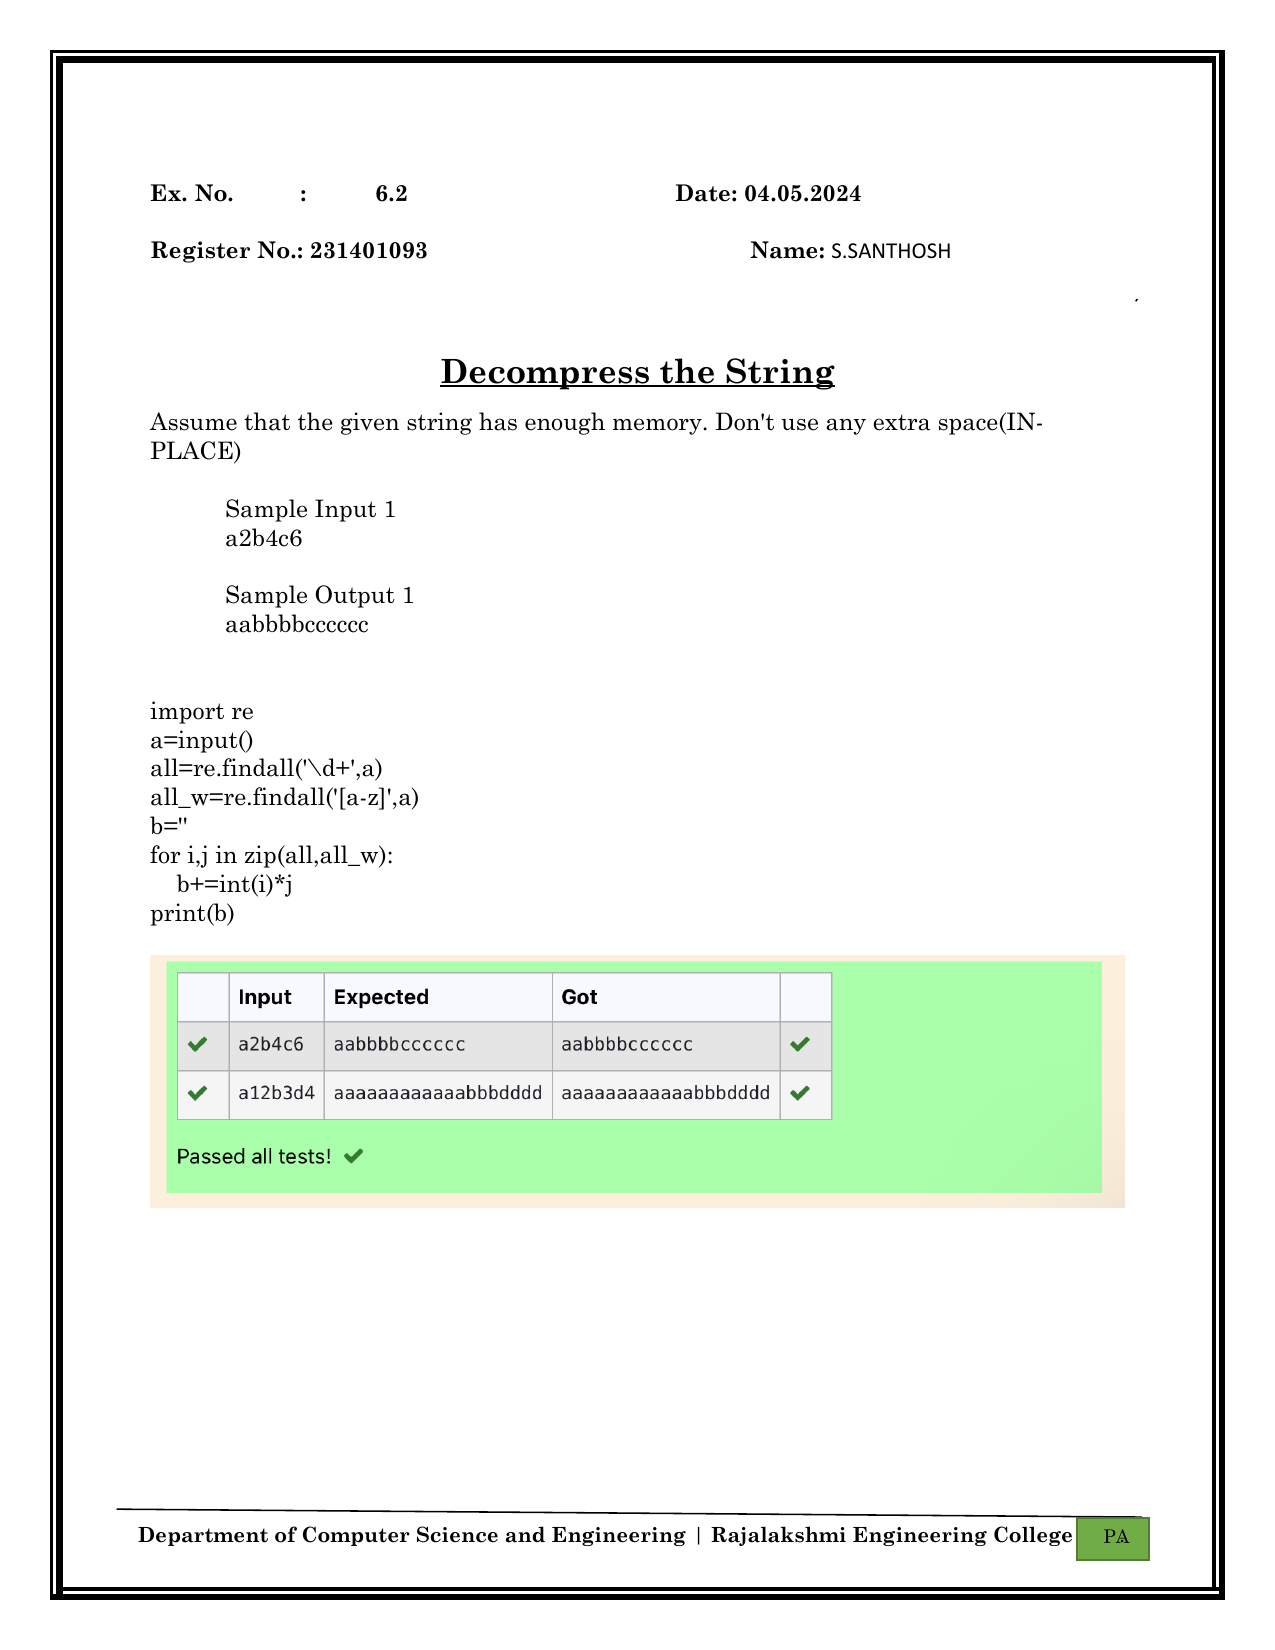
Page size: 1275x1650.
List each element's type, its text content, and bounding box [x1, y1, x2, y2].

text all_w=re.findall('[a-z]',a) [150, 782, 1125, 811]
text print(b) [150, 897, 1125, 926]
text Ex. No. : 6.2 Date: 04.05.2024 [150, 179, 1125, 207]
text import re [150, 696, 1125, 724]
text for i,j in zip(all,all_w): [150, 840, 1125, 869]
text aabbbbcccccc [225, 609, 1125, 638]
text Register No.: 231401093 Name: S.SANTHOSH [150, 236, 1125, 264]
text all=re.findall('\d+',a) [150, 753, 1125, 782]
text Sample Output 1 [225, 580, 1125, 609]
text a2b4c6 [225, 522, 1125, 551]
text b+=int(i)*j [150, 869, 1125, 897]
picture [150, 955, 1125, 1208]
text b='' [150, 811, 1125, 840]
text Decompress the String [150, 350, 1125, 390]
text Sample Input 1 [225, 493, 1125, 522]
text Assume that the given string has enough memory. Don't use any extra space(IN-PLACE) [150, 407, 1125, 465]
text a=input() [150, 724, 1125, 753]
